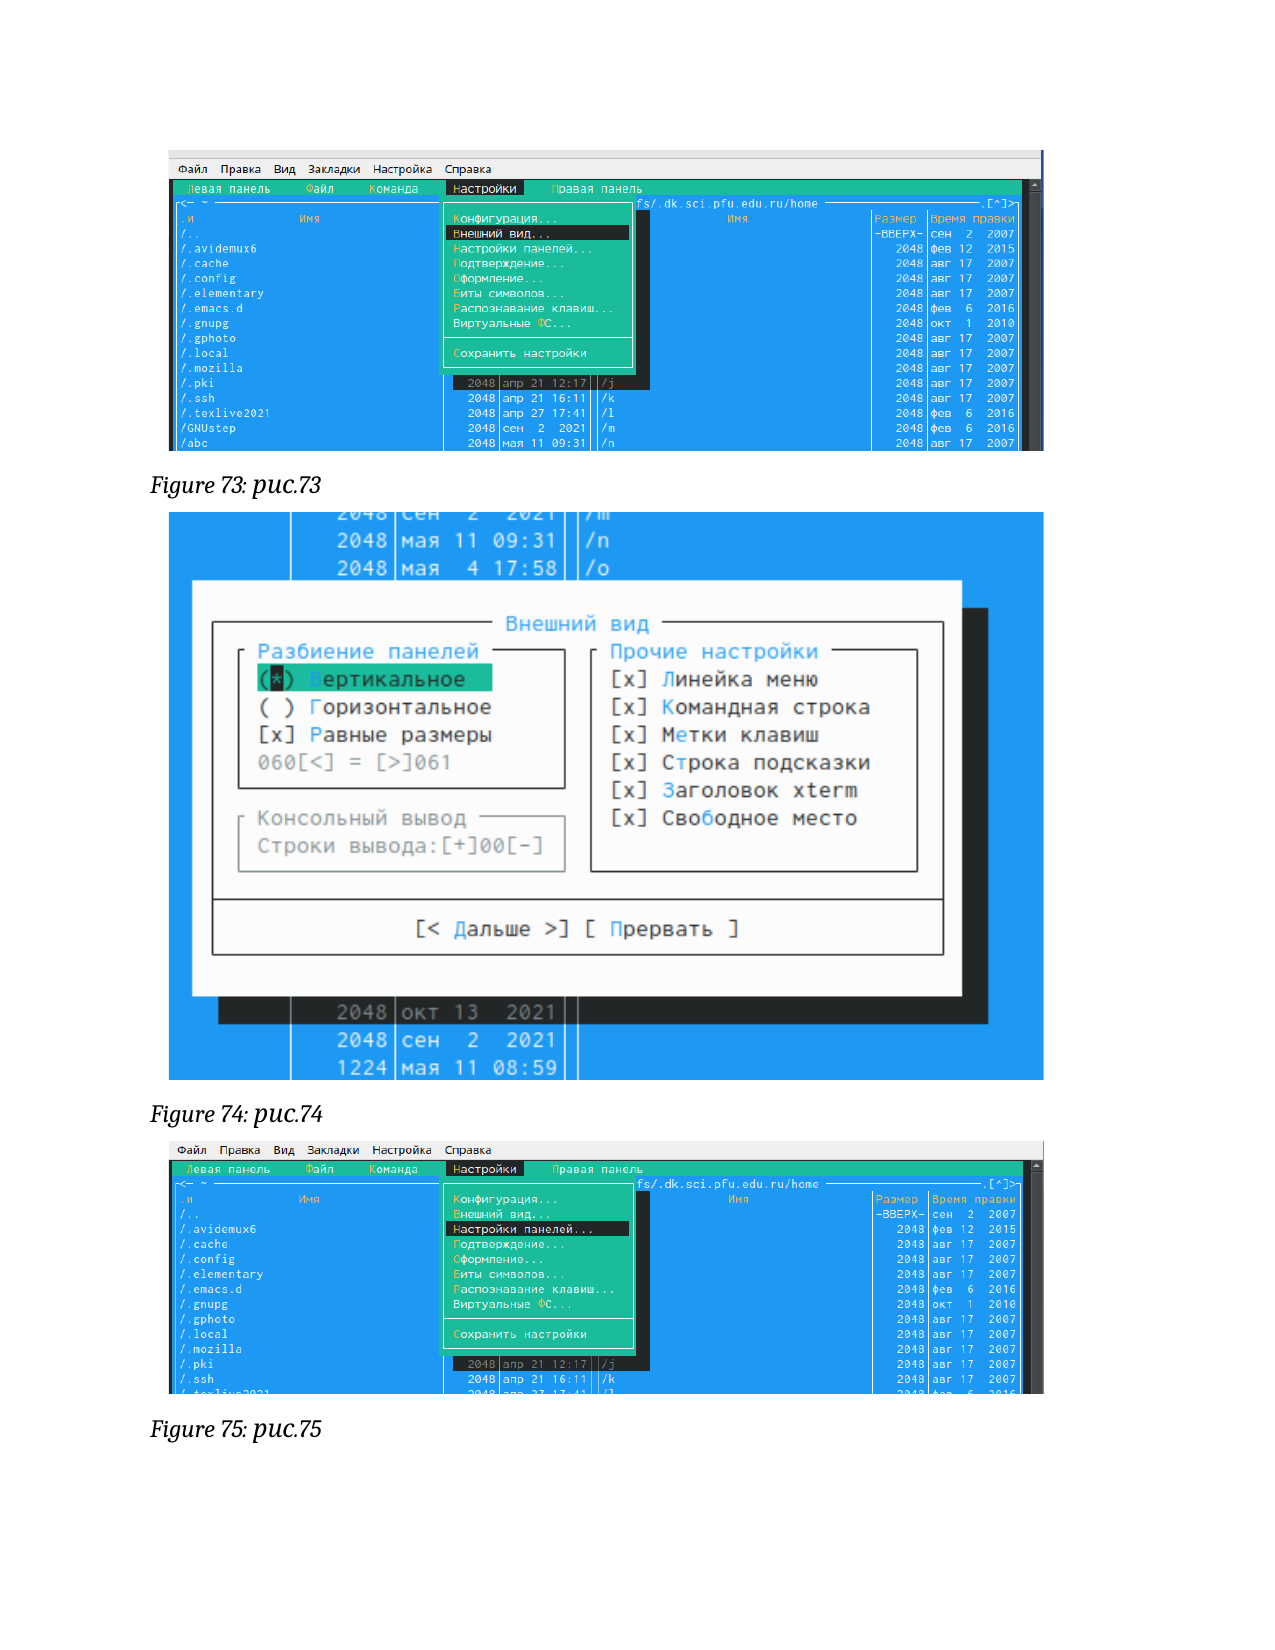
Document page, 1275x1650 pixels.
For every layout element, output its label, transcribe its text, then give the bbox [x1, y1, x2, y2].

text Figure 73: рис.73 [150, 471, 1125, 500]
text Figure 74: рис.74 [150, 1100, 1125, 1129]
picture [168, 150, 1044, 451]
picture [168, 1141, 1044, 1394]
text Figure 75: рис.75 [150, 1414, 1125, 1443]
picture [168, 512, 1044, 1080]
